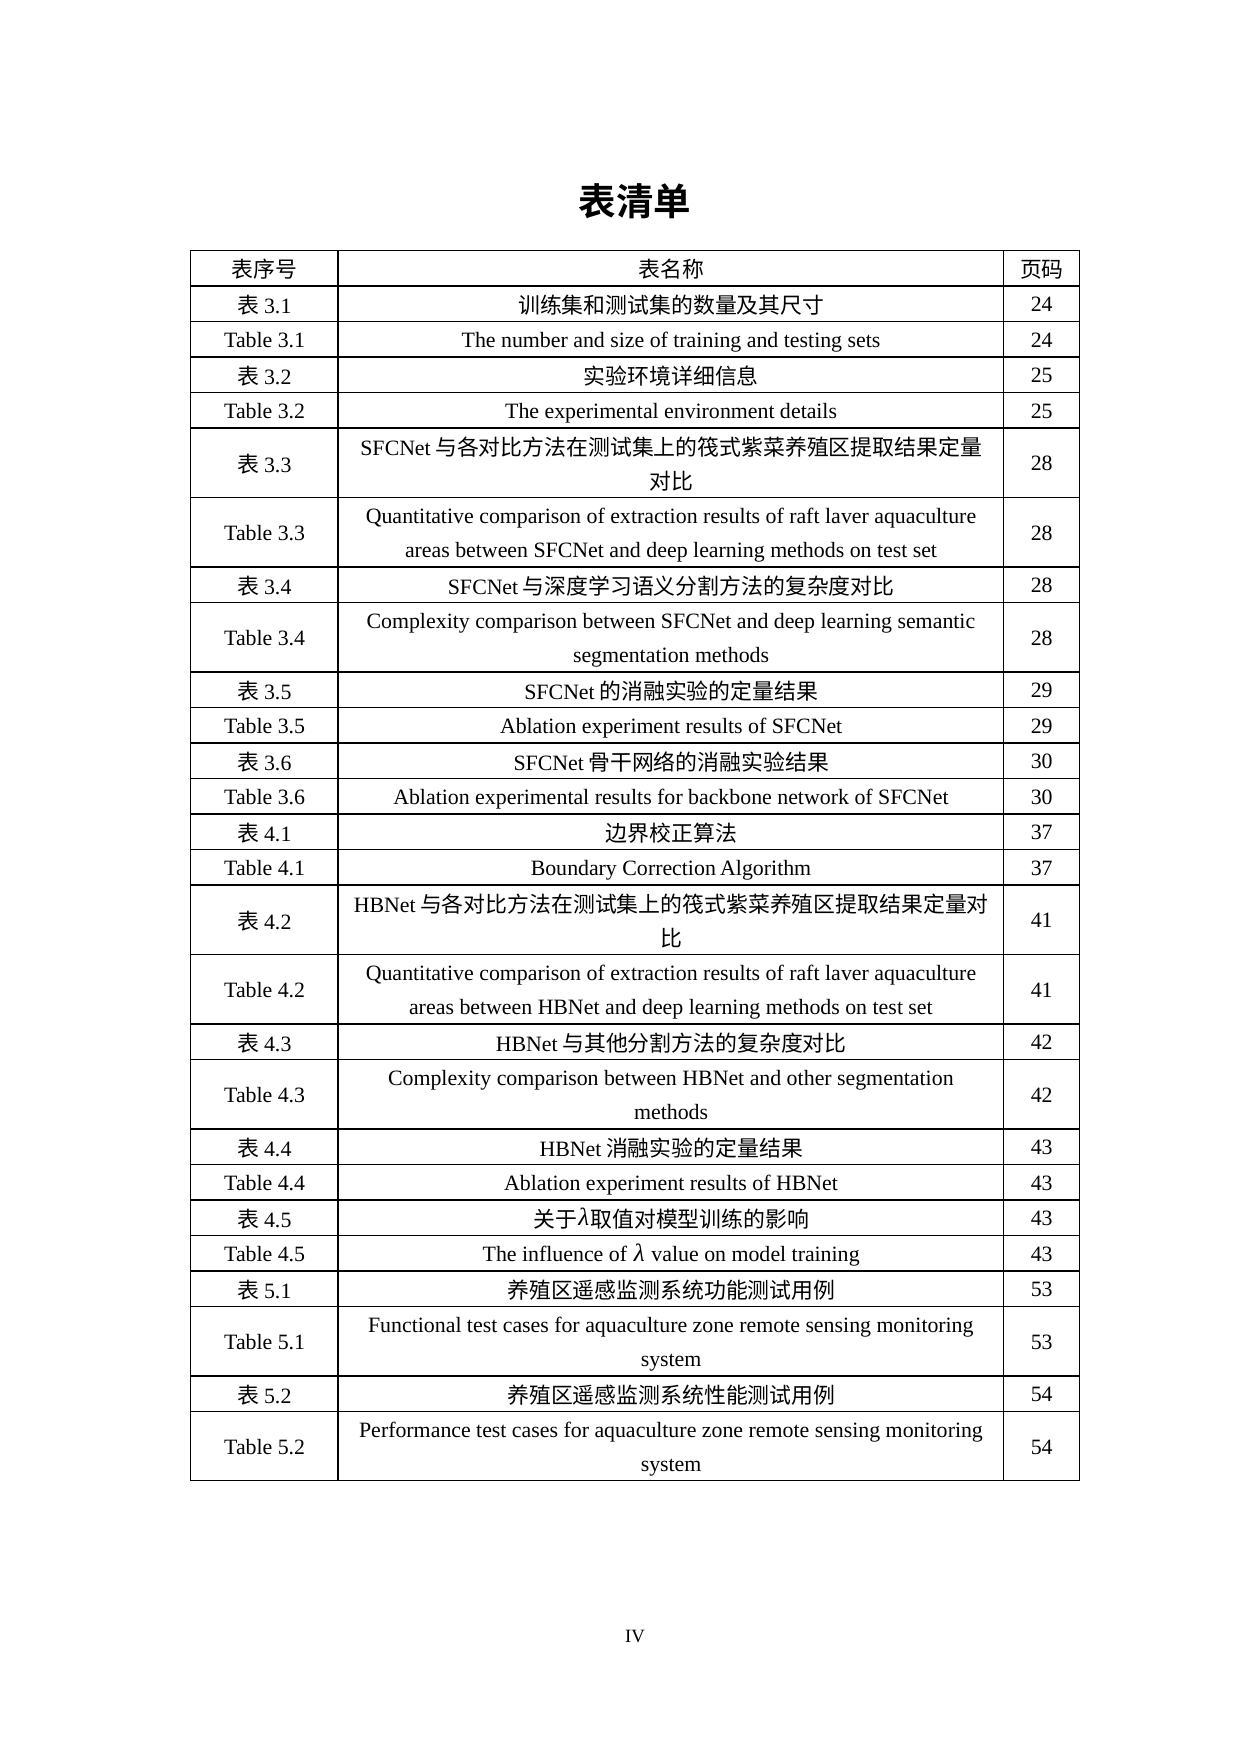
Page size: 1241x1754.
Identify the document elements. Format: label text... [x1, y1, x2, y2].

table_header 页码 [1004, 251, 1079, 285]
table_cell Table 4.5 [191, 1236, 337, 1270]
table_cell Ablation experiment results of SFCNet [339, 708, 1003, 742]
table_cell 训练集和测试集的数量及其尺寸 [339, 287, 1003, 321]
table_cell 表3.1 [191, 287, 337, 321]
table_cell 表4.4 [191, 1130, 337, 1164]
table_cell 53 [1004, 1307, 1079, 1375]
table_cell 25 [1004, 358, 1079, 392]
table_cell 表5.1 [191, 1272, 337, 1306]
table_cell Table 3.3 [191, 498, 337, 566]
table_cell Complexity comparison between SFCNet and deep learning semantic segmentation methods [339, 603, 1003, 671]
table_cell Performance test cases for aquaculture zone remote sensing monitoring system [339, 1412, 1003, 1480]
table_cell 42 [1004, 1025, 1079, 1059]
table_cell 42 [1004, 1060, 1079, 1128]
table_cell The number and size of training and testing sets [339, 322, 1003, 356]
text 表清单 [148, 165, 1122, 233]
table_cell Table 4.3 [191, 1060, 337, 1128]
table_cell Quantitative comparison of extraction results of raft laver aquaculture areas between HBNet and deep learning methods on test set [339, 955, 1003, 1023]
table_cell 53 [1004, 1272, 1079, 1306]
table_cell Functional test cases for aquaculture zone remote sensing monitoring system [339, 1307, 1003, 1375]
table_cell 41 [1004, 955, 1079, 1023]
table_cell Table 4.1 [191, 850, 337, 884]
table_cell Table 3.1 [191, 322, 337, 356]
table_header 表序号 [191, 251, 337, 285]
table_cell HBNet与各对比方法在测试集上的筏式紫菜养殖区提取结果定量对比 [339, 886, 1003, 954]
table_cell 表4.2 [191, 886, 337, 954]
table_cell 表4.5 [191, 1201, 337, 1235]
table_cell 43 [1004, 1236, 1079, 1270]
table_cell 28 [1004, 603, 1079, 671]
table_cell 表3.5 [191, 673, 337, 707]
table_cell Boundary Correction Algorithm [339, 850, 1003, 884]
table_cell The experimental environment details [339, 393, 1003, 427]
table_cell 表3.4 [191, 568, 337, 602]
table_cell 43 [1004, 1130, 1079, 1164]
table_cell 43 [1004, 1165, 1079, 1199]
table_cell The influence of value on model training [339, 1236, 1003, 1270]
table_cell 表4.3 [191, 1025, 337, 1059]
table_cell 24 [1004, 287, 1079, 321]
table_header 表名称 [339, 251, 1003, 285]
table_cell Quantitative comparison of extraction results of raft laver aquaculture areas between SFCNet and deep learning methods on test set [339, 498, 1003, 566]
table_cell SFCNet与各对比方法在测试集上的筏式紫菜养殖区提取结果定量对比 [339, 429, 1003, 497]
table_cell 43 [1004, 1201, 1079, 1235]
table_cell SFCNet的消融实验的定量结果 [339, 673, 1003, 707]
table_cell SFCNet骨干网络的消融实验结果 [339, 744, 1003, 778]
table_cell 24 [1004, 322, 1079, 356]
table_cell 30 [1004, 779, 1079, 813]
table_cell 养殖区遥感监测系统性能测试用例 [339, 1377, 1003, 1411]
table_cell Table 5.1 [191, 1307, 337, 1375]
table_cell 37 [1004, 850, 1079, 884]
table_cell Ablation experimental results for backbone network of SFCNet [339, 779, 1003, 813]
table_cell Table 3.6 [191, 779, 337, 813]
table_cell 29 [1004, 673, 1079, 707]
table_cell 关于取值对模型训练的影响 [339, 1201, 1003, 1235]
table_cell 表4.1 [191, 815, 337, 849]
table_cell 表3.2 [191, 358, 337, 392]
table_cell 28 [1004, 568, 1079, 602]
table_cell Ablation experiment results of HBNet [339, 1165, 1003, 1199]
table_cell Table 4.4 [191, 1165, 337, 1199]
table_cell 54 [1004, 1412, 1079, 1480]
table_cell Table 4.2 [191, 955, 337, 1023]
table_cell 30 [1004, 744, 1079, 778]
table_cell Table 3.5 [191, 708, 337, 742]
table_cell 边界校正算法 [339, 815, 1003, 849]
table_cell Table 5.2 [191, 1412, 337, 1480]
table_cell HBNet消融实验的定量结果 [339, 1130, 1003, 1164]
table_cell 37 [1004, 815, 1079, 849]
table_cell HBNet与其他分割方法的复杂度对比 [339, 1025, 1003, 1059]
table_cell Table 3.2 [191, 393, 337, 427]
table_cell 41 [1004, 886, 1079, 954]
table_cell Complexity comparison between HBNet and other segmentation methods [339, 1060, 1003, 1128]
table_cell 表3.6 [191, 744, 337, 778]
table_cell 表3.3 [191, 429, 337, 497]
table_cell 54 [1004, 1377, 1079, 1411]
table_cell SFCNet与深度学习语义分割方法的复杂度对比 [339, 568, 1003, 602]
table_cell 实验环境详细信息 [339, 358, 1003, 392]
table_cell 28 [1004, 498, 1079, 566]
table_cell 28 [1004, 429, 1079, 497]
table_cell 养殖区遥感监测系统功能测试用例 [339, 1272, 1003, 1306]
table_cell 29 [1004, 708, 1079, 742]
table_cell 25 [1004, 393, 1079, 427]
table_cell 表5.2 [191, 1377, 337, 1411]
table_cell Table 3.4 [191, 603, 337, 671]
